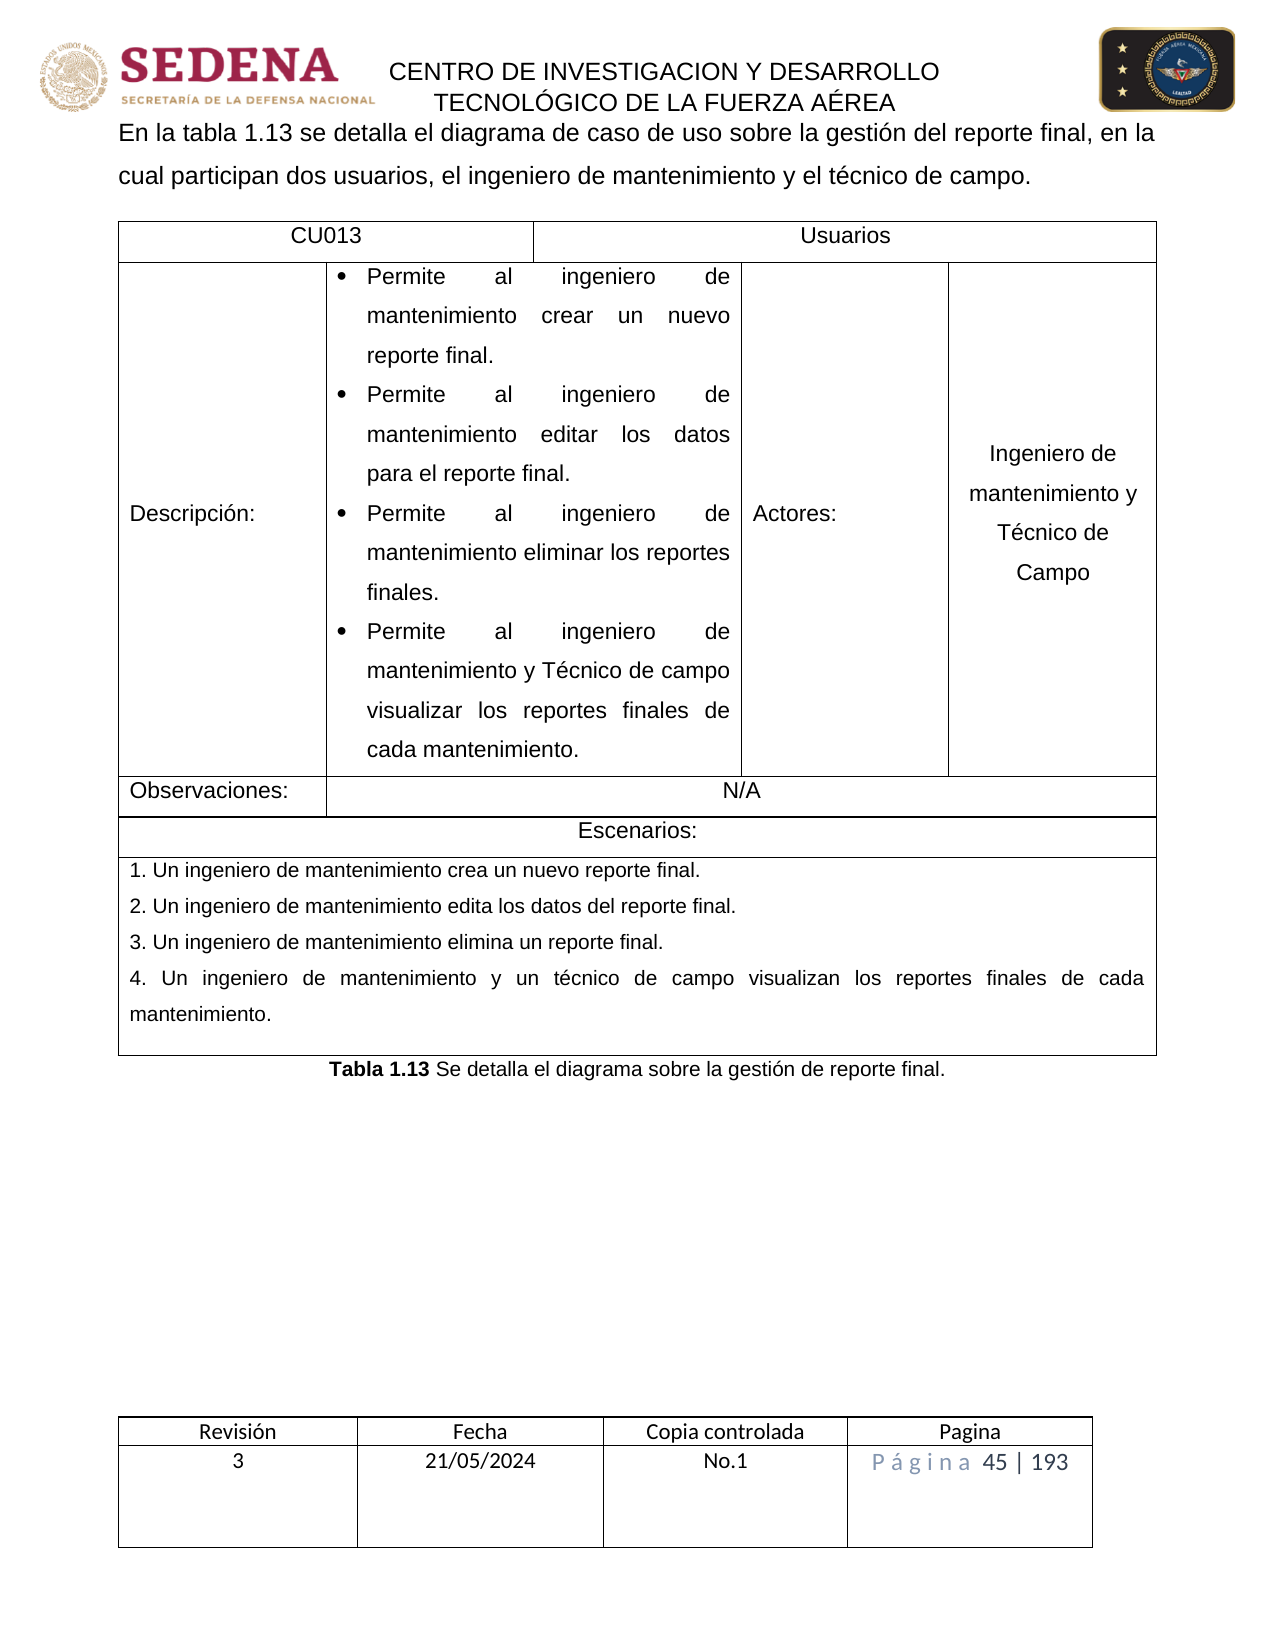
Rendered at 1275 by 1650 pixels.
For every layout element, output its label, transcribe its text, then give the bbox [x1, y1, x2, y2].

table_cell Actores: [742, 263, 948, 776]
table_cell Observaciones: [119, 777, 326, 816]
text En la tabla 1.13 se detalla el diagrama de caso de uso sobre la gestión del reporte final, en la cual participan dos usuarios, el ingeniero de mantenimiento y el técnico de campo. [118, 118, 1157, 190]
table_cell 1. Un ingeniero de mantenimiento crea un nuevo reporte final. 2. Un ingeniero de mantenimiento edita los datos del reporte final. 3. Un ingeniero de mantenimiento elimina un reporte final. 4. Un ingeniero de mantenimiento y un técnico de campo visualizan los reportes finales de cada mantenimiento. [119, 858, 1156, 1055]
table_cell N/A [327, 777, 1156, 816]
table_header Usuarios [534, 222, 1156, 262]
picture [39, 27, 1236, 112]
table_cell Ingeniero de mantenimiento y Técnico de Campo [949, 263, 1156, 776]
table_cell Permite al ingeniero de mantenimiento crear un nuevo reporte final. Permite al ingeniero de mantenimiento editar los datos para el reporte final. Permite al ingeniero de mantenimiento eliminar los reportes finales. Permite al ingeniero de mantenimiento y Técnico de campo visualizar los reportes finales de cada mantenimiento. [327, 263, 741, 776]
text Tabla 1.13 Se detalla el diagrama sobre la gestión de reporte final. [118, 1056, 1157, 1080]
table_cell Escenarios: [119, 818, 1156, 857]
table_cell Descripción: [119, 263, 326, 776]
table_header CU013 [119, 222, 533, 262]
